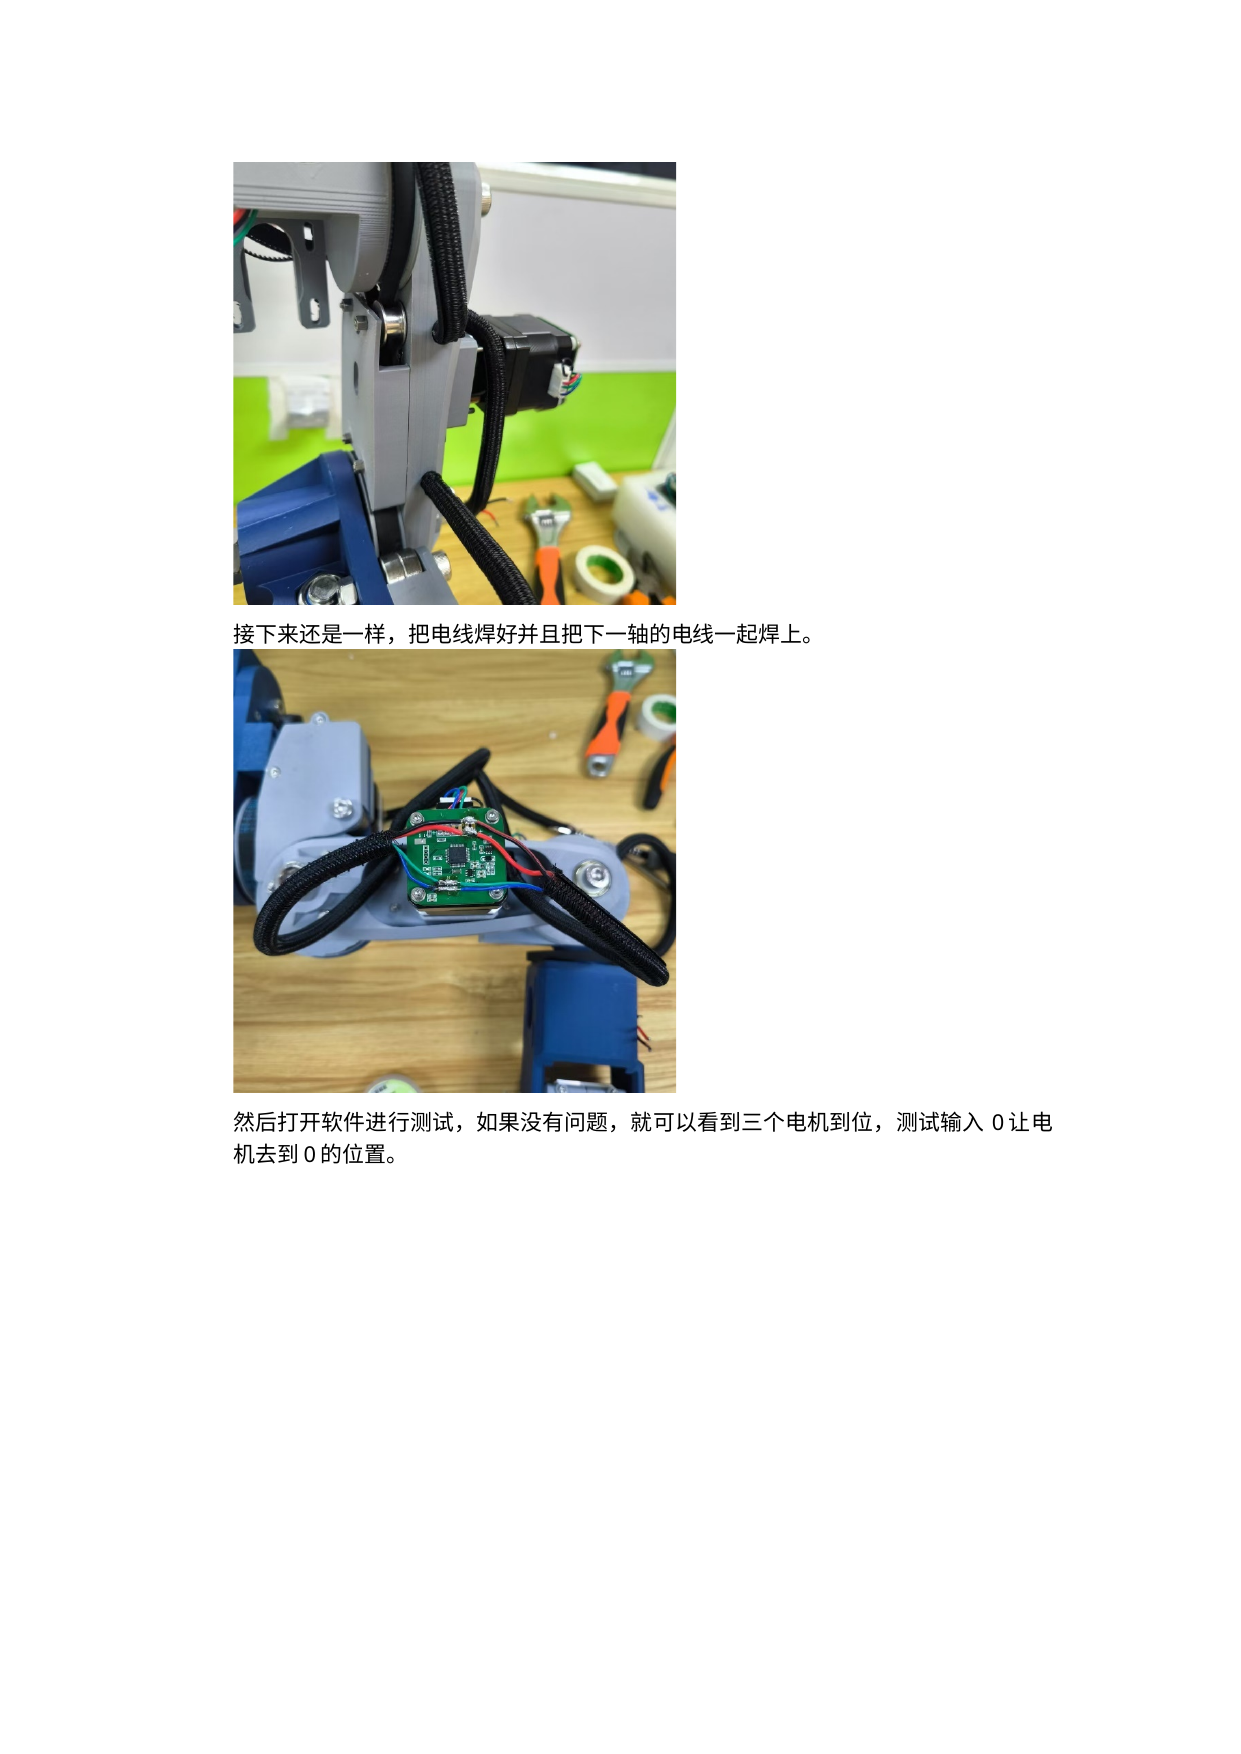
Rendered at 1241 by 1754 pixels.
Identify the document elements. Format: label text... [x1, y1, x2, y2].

list 然后打开软件进行测试，如果没有问题，就可以看到三个电机到位，测试输入0让电机去到0的位置。 [233, 1104, 1053, 1169]
picture [233, 649, 677, 1093]
list 接下来还是一样，把电线焊好并且把下一轴的电线一起焊上。 [233, 617, 1053, 649]
picture [233, 162, 677, 605]
